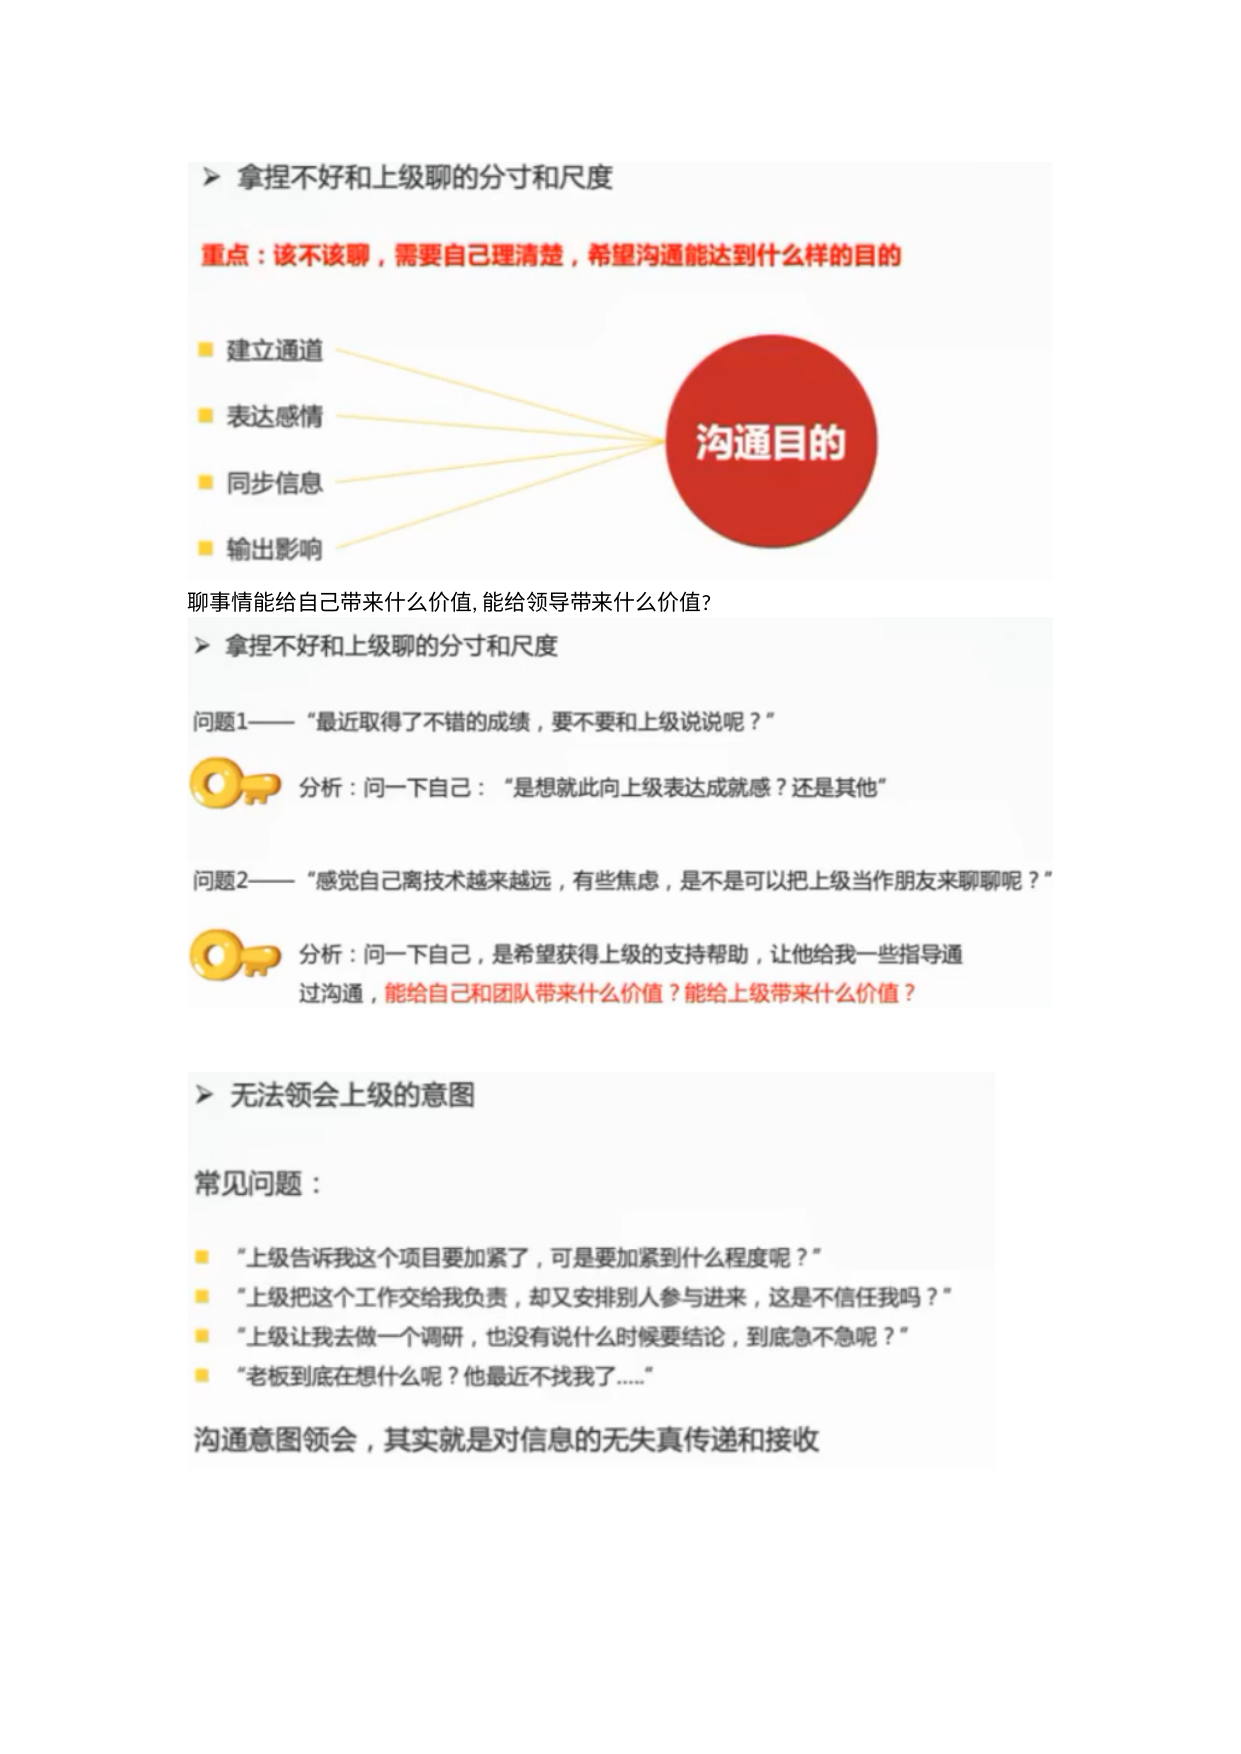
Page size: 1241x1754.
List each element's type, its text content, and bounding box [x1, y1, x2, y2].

picture [187, 162, 1053, 581]
picture [187, 617, 1053, 1008]
list 聊事情能给自己带来什么价值, 能给领导带来什么价值? [187, 584, 1053, 617]
picture [187, 1072, 996, 1470]
